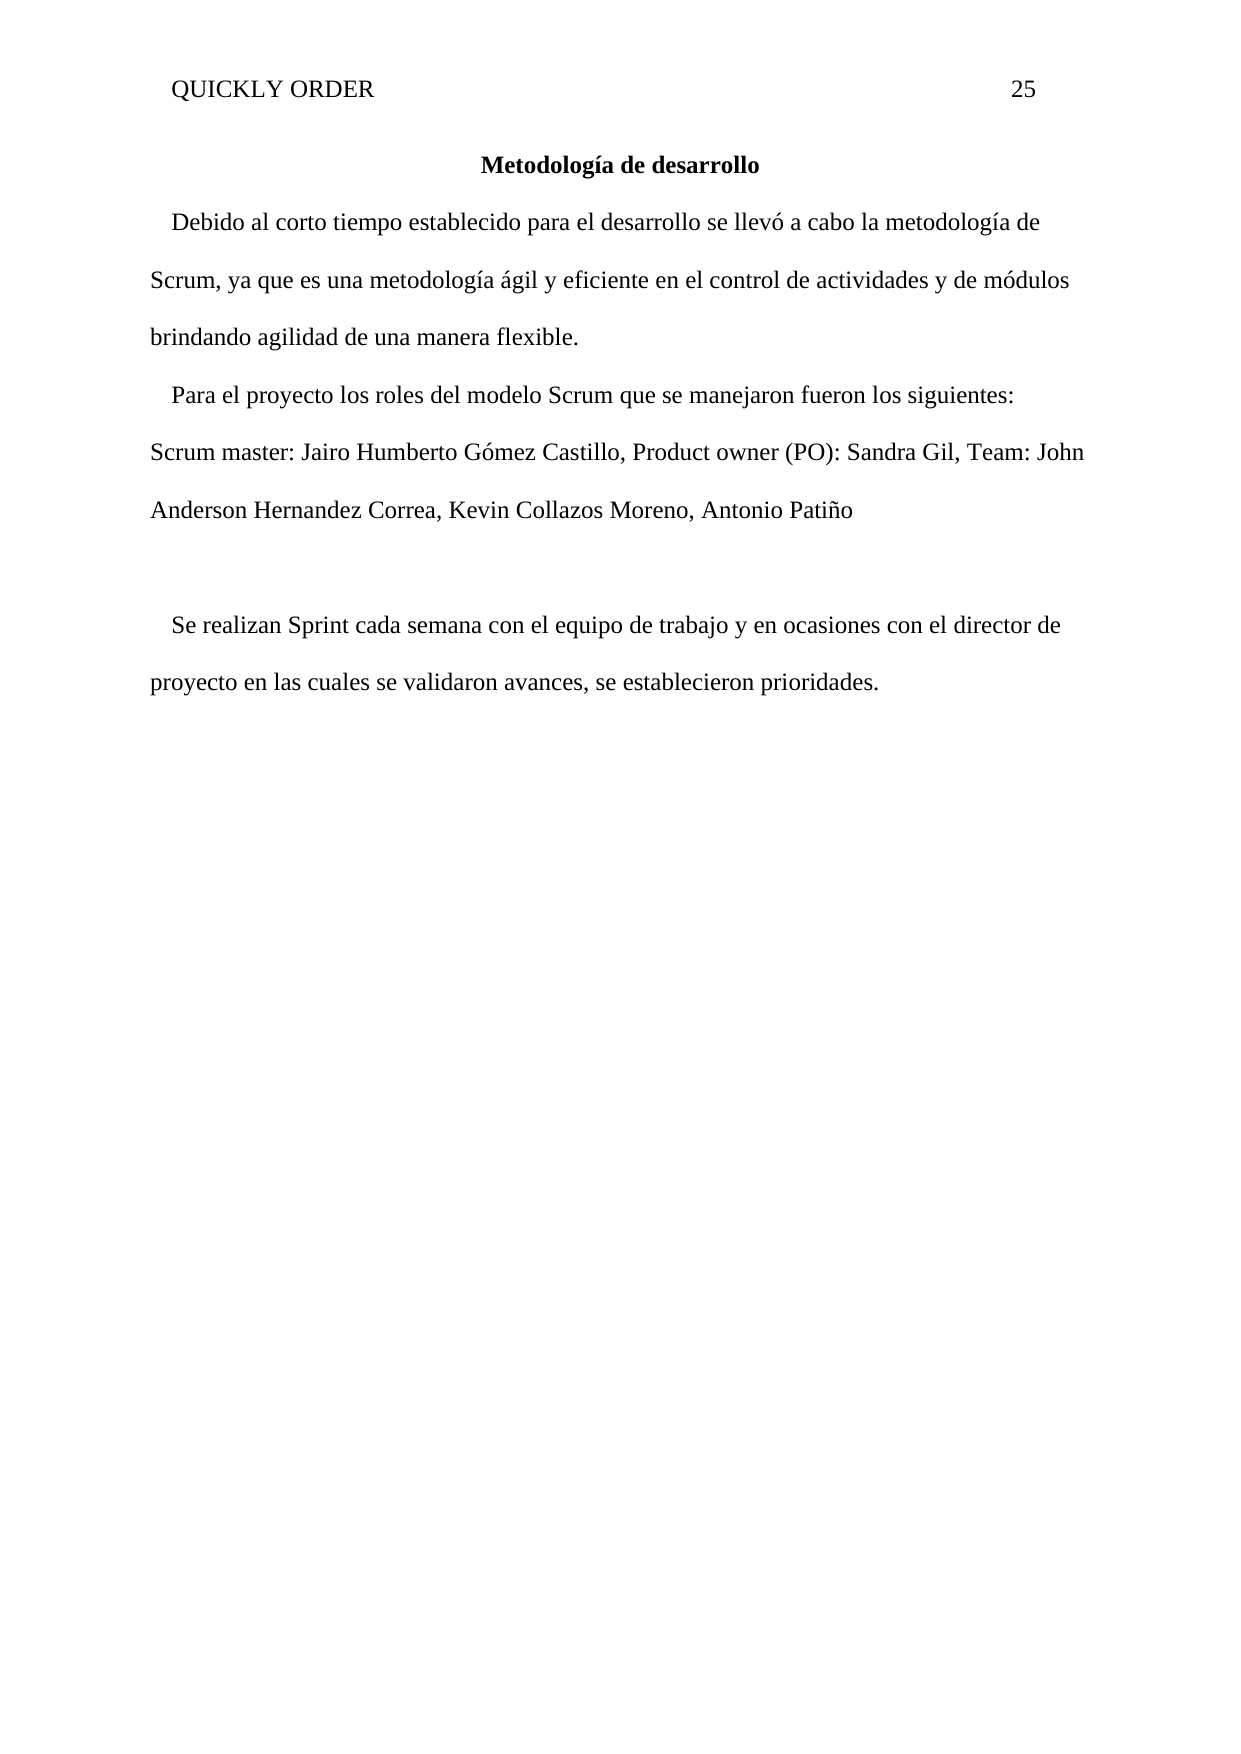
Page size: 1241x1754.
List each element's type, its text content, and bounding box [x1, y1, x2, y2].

text Se realizan Sprint cada semana con el equipo de trabajo y en ocasiones con el director de proyecto en las cuales se validaron avances, se establecieron prioridades. [150, 610, 1090, 696]
text Scrum master: Jairo Humberto Gómez Castillo, Product owner (PO): Sandra Gil, Team: John Anderson Hernandez Correa, Kevin Collazos Moreno, Antonio Patiño [150, 437, 1090, 524]
subtitle Metodología de desarrollo [150, 150, 1090, 179]
text Para el proyecto los roles del modelo Scrum que se manejaron fueron los siguientes: [150, 380, 1090, 409]
text Debido al corto tiempo establecido para el desarrollo se llevó a cabo la metodología de Scrum, ya que es una metodología ágil y eficiente en el control de actividades y de módulos brindando agilidad de una manera flexible. [150, 207, 1090, 351]
